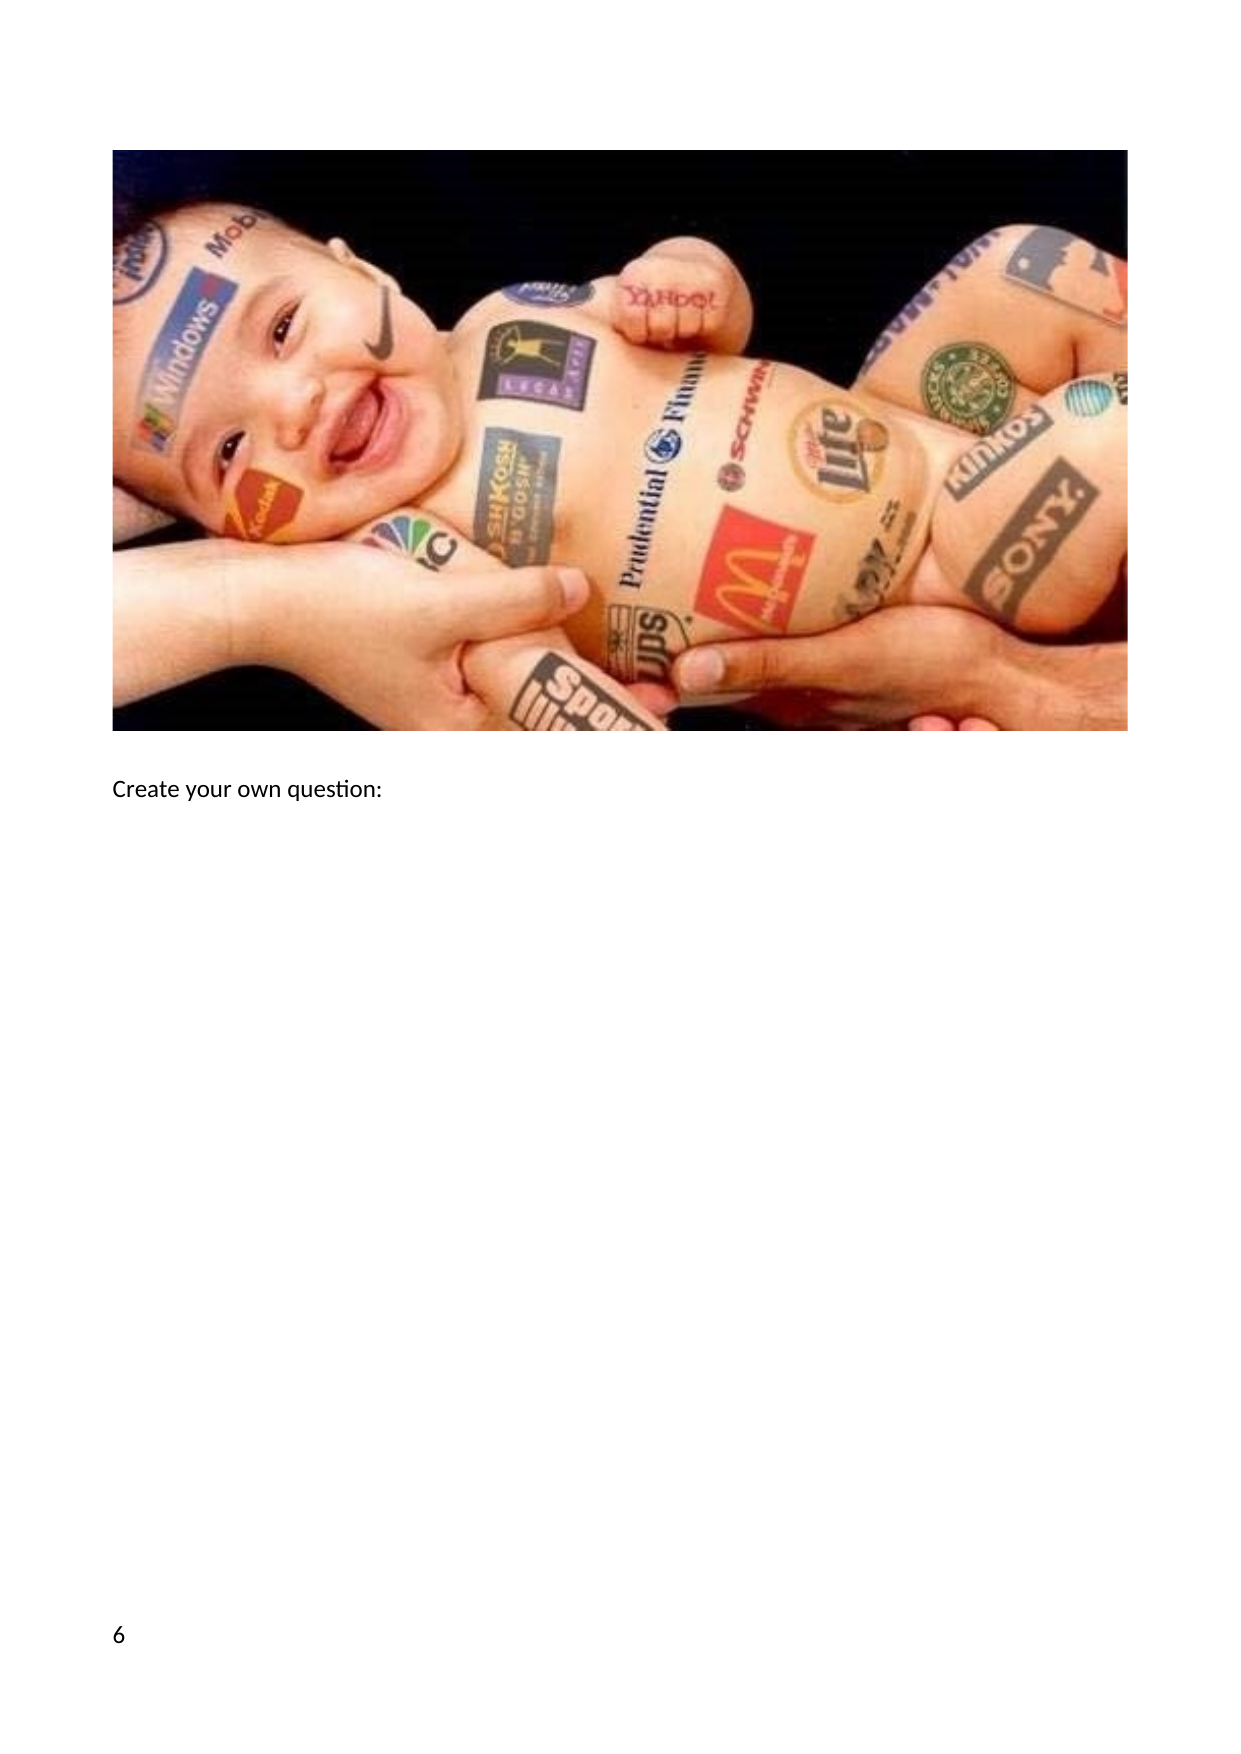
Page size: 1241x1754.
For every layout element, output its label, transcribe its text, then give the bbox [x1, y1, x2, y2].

picture [112, 150, 1128, 731]
text Create your own question: [112, 774, 1128, 804]
